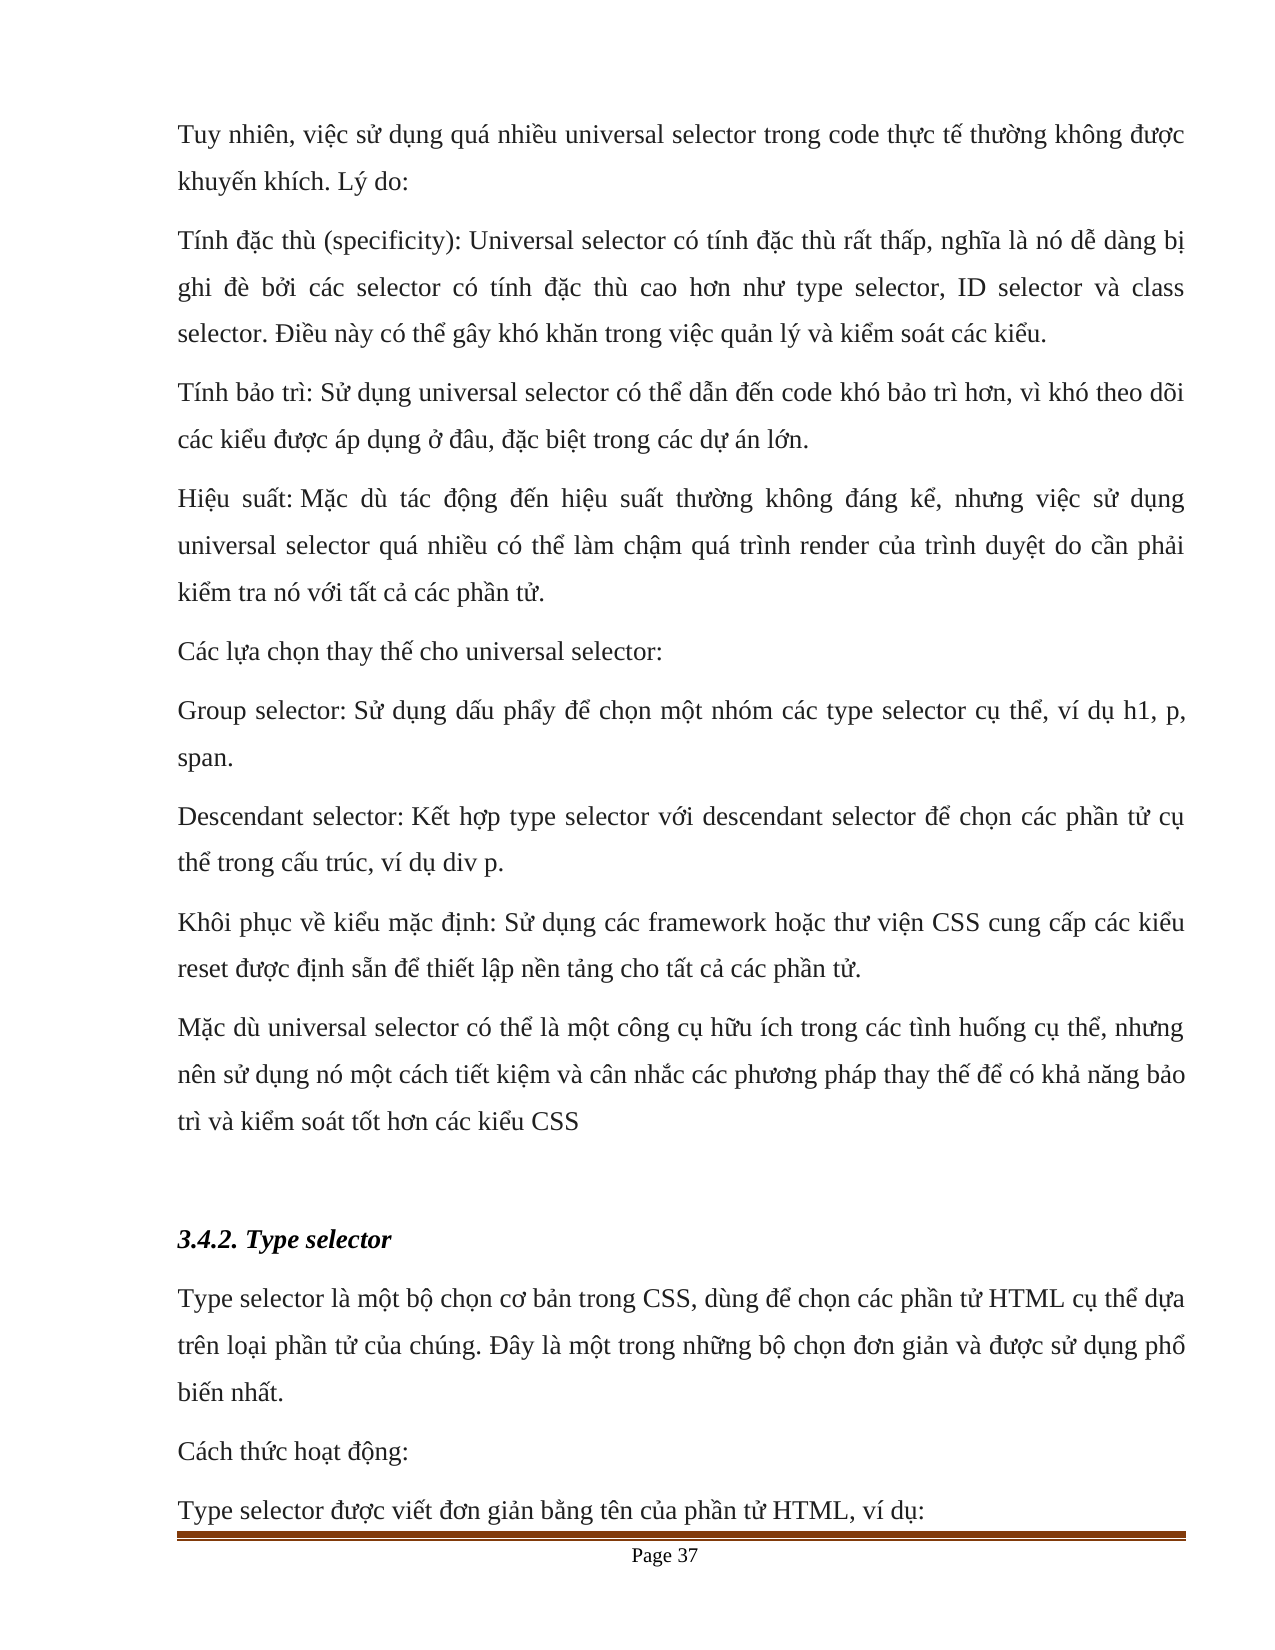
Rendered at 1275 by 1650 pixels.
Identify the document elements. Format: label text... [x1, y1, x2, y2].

text Type selector là một bộ chọn cơ bản trong CSS, dùng để chọn các phần tử HTML cụ thể dựa trên loại phần tử của chúng. Đây là một trong những bộ chọn đơn giản và được sử dụng phổ biến nhất. [177, 1282, 1186, 1407]
text Khôi phục về kiểu mặc định: Sử dụng các framework hoặc thư viện CSS cung cấp các kiểu reset được định sẵn để thiết lập nền tảng cho tất cả các phần tử. [177, 906, 1186, 983]
text Mặc dù universal selector có thể là một công cụ hữu ích trong các tình huống cụ thể, nhưng nên sử dụng nó một cách tiết kiệm và cân nhắc các phương pháp thay thế để có khả năng bảo trì và kiểm soát tốt hơn các kiểu CSS [177, 1011, 1186, 1136]
text 3.4.2. Type selector [177, 1223, 1186, 1254]
text Cách thức hoạt động: [177, 1435, 1186, 1466]
text Descendant selector: Kết hợp type selector với descendant selector để chọn các phần tử cụ thể trong cấu trúc, ví dụ div p. [177, 800, 1186, 878]
text Group selector: Sử dụng dấu phẩy để chọn một nhóm các type selector cụ thể, ví dụ h1, p, span. [177, 694, 1186, 772]
text Tính bảo trì: Sử dụng universal selector có thể dẫn đến code khó bảo trì hơn, vì khó theo dõi các kiểu được áp dụng ở đâu, đặc biệt trong các dự án lớn. [177, 376, 1186, 454]
text Tuy nhiên, việc sử dụng quá nhiều universal selector trong code thực tế thường không được khuyến khích. Lý do: [177, 118, 1186, 196]
text Tính đặc thù (specificity): Universal selector có tính đặc thù rất thấp, nghĩa là nó dễ dàng bị ghi đè bởi các selector có tính đặc thù cao hơn như type selector, ID selector và class selector. Điều này có thể gây khó khăn trong việc quản lý và kiểm soát các kiểu. [177, 224, 1186, 348]
text Hiệu suất: Mặc dù tác động đến hiệu suất thường không đáng kể, nhưng việc sử dụng universal selector quá nhiều có thể làm chậm quá trình render của trình duyệt do cần phải kiểm tra nó với tất cả các phần tử. [177, 482, 1186, 607]
text Các lựa chọn thay thế cho universal selector: [177, 635, 1186, 666]
text Type selector được viết đơn giản bằng tên của phần tử HTML, ví dụ: [177, 1494, 1186, 1525]
